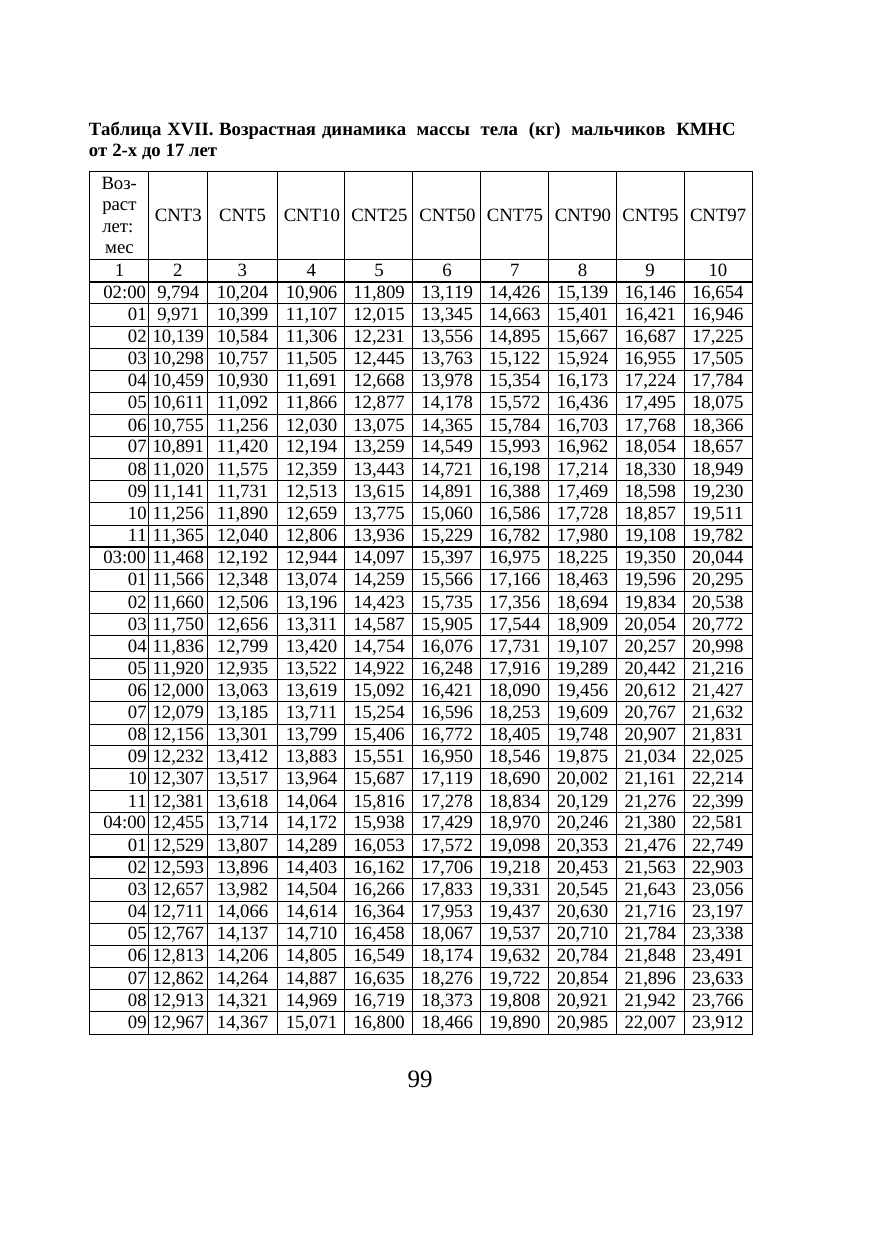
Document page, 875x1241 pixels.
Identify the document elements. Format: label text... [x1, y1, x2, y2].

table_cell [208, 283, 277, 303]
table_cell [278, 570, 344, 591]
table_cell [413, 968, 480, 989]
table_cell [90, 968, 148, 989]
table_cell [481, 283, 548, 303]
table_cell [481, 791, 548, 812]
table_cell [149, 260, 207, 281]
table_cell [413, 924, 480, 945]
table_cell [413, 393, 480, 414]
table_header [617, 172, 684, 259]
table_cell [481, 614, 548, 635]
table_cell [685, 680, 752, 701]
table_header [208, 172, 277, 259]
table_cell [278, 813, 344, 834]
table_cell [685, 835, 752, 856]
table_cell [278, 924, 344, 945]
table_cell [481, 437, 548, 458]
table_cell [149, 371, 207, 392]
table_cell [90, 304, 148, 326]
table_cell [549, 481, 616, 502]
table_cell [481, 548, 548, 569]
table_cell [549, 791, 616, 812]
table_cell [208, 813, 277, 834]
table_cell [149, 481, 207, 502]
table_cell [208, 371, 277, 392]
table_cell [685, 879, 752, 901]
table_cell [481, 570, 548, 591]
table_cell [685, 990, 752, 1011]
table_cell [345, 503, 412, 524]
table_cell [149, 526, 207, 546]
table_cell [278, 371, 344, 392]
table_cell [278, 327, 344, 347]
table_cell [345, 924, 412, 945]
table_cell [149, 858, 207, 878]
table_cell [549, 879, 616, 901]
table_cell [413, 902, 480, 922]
text Таблица XVII. Возрастная динамика массы тела (кг) мальчиков КМНС от 2-х до 17 лет [88, 117, 750, 161]
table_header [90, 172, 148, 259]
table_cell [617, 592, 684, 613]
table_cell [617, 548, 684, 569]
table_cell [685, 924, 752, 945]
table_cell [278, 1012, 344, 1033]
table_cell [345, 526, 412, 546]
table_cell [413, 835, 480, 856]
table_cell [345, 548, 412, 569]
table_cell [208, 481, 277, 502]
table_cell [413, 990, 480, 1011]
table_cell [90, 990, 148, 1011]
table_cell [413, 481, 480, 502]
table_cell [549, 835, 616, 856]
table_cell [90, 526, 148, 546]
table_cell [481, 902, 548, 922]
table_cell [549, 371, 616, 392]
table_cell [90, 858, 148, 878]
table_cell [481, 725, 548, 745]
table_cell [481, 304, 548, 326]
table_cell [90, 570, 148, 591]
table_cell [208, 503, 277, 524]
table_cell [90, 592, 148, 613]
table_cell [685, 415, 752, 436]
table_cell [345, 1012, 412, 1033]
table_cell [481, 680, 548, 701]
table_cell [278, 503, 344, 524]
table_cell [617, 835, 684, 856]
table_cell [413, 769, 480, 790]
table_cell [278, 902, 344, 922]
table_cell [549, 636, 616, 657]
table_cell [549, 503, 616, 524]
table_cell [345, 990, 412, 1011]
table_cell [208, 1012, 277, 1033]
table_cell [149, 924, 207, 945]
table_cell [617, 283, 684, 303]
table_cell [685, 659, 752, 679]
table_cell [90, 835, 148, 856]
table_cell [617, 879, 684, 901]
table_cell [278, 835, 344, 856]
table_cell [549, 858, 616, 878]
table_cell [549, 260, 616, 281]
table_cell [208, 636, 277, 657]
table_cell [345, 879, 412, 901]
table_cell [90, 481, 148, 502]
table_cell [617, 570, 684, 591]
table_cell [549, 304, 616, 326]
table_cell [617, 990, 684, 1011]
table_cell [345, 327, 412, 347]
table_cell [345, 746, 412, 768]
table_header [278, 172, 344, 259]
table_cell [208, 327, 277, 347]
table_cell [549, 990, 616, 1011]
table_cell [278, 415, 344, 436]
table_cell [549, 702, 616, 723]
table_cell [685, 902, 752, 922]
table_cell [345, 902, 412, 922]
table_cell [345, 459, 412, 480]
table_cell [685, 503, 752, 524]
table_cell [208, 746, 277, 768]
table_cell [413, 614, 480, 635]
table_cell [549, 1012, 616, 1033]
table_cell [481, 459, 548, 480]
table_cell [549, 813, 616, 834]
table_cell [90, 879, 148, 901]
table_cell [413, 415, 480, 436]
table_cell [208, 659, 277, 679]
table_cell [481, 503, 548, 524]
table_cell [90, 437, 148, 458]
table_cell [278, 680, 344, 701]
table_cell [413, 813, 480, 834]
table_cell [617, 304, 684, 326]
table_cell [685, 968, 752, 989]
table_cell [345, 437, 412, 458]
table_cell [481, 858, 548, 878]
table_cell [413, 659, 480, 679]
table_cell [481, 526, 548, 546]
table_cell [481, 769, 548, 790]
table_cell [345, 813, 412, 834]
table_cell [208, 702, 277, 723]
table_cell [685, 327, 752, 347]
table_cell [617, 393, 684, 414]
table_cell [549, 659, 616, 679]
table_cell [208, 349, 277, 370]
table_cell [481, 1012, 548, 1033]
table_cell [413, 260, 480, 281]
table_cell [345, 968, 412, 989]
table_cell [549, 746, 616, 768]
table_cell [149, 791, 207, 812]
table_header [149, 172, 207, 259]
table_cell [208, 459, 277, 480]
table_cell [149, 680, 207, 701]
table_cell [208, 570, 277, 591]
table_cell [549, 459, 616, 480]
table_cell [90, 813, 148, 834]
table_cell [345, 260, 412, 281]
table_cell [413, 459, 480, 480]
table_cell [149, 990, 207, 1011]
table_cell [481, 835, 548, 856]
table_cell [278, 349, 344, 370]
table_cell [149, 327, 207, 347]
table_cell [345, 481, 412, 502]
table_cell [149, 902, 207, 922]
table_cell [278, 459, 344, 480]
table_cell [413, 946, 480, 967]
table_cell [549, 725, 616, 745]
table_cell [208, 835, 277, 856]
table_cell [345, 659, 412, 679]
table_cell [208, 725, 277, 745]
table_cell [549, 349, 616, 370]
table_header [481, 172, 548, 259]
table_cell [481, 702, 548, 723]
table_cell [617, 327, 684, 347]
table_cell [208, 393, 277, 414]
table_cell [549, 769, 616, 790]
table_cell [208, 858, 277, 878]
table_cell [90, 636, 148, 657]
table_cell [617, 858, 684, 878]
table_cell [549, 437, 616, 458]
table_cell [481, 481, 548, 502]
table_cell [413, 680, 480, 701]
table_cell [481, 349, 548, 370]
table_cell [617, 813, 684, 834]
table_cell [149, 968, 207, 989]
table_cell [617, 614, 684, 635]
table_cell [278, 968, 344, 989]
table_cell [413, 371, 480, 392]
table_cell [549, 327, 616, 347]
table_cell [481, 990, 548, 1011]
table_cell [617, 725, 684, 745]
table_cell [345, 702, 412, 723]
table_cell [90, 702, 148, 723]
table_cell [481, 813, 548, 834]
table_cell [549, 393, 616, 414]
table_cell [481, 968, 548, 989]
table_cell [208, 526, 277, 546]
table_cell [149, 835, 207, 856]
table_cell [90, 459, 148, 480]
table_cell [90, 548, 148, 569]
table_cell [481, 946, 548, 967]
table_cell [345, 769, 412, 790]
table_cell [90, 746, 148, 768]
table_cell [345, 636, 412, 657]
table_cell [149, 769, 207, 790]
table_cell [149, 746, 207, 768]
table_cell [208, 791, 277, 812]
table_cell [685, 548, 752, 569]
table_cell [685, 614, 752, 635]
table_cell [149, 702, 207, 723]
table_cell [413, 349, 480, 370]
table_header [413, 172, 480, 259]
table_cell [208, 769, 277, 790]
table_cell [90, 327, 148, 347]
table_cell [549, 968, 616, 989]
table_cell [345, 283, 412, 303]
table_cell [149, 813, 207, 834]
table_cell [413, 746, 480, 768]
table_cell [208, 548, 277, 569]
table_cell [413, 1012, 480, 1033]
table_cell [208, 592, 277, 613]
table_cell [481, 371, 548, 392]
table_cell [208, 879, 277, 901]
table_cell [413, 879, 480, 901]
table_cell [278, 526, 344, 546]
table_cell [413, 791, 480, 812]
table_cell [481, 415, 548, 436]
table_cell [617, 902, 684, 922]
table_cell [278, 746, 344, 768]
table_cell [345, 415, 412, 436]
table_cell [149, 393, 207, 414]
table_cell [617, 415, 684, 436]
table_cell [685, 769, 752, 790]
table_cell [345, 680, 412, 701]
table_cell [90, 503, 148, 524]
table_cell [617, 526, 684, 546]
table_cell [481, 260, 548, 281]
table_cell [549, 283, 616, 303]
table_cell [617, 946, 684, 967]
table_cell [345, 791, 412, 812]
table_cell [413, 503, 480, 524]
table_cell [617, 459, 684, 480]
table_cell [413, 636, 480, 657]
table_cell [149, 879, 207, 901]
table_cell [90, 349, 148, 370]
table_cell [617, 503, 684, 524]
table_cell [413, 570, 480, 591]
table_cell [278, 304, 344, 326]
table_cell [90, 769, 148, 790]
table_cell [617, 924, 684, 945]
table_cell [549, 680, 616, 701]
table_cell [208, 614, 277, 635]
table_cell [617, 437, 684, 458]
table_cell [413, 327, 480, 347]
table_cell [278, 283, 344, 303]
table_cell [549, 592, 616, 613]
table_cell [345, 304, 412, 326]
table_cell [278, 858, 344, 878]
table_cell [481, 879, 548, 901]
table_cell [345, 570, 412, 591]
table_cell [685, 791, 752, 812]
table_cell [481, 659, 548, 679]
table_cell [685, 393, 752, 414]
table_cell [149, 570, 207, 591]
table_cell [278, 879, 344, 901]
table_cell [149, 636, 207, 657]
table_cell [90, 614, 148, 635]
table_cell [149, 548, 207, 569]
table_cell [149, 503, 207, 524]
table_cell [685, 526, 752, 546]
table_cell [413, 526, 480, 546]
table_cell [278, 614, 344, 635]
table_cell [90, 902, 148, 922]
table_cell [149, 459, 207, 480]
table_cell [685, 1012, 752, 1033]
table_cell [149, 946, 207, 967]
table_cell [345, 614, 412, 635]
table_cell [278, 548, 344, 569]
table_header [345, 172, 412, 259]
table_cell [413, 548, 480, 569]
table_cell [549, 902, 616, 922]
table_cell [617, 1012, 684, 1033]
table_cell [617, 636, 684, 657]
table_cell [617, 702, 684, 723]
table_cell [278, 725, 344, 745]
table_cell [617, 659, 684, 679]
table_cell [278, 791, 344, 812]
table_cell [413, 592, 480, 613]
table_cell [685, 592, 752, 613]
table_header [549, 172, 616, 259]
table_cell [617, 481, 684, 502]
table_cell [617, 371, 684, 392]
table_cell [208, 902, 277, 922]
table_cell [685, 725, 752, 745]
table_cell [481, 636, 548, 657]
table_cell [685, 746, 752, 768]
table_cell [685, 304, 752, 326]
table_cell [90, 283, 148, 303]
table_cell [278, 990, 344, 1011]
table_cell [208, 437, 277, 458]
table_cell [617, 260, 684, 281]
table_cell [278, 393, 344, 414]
subtitle 99 [131, 1064, 709, 1092]
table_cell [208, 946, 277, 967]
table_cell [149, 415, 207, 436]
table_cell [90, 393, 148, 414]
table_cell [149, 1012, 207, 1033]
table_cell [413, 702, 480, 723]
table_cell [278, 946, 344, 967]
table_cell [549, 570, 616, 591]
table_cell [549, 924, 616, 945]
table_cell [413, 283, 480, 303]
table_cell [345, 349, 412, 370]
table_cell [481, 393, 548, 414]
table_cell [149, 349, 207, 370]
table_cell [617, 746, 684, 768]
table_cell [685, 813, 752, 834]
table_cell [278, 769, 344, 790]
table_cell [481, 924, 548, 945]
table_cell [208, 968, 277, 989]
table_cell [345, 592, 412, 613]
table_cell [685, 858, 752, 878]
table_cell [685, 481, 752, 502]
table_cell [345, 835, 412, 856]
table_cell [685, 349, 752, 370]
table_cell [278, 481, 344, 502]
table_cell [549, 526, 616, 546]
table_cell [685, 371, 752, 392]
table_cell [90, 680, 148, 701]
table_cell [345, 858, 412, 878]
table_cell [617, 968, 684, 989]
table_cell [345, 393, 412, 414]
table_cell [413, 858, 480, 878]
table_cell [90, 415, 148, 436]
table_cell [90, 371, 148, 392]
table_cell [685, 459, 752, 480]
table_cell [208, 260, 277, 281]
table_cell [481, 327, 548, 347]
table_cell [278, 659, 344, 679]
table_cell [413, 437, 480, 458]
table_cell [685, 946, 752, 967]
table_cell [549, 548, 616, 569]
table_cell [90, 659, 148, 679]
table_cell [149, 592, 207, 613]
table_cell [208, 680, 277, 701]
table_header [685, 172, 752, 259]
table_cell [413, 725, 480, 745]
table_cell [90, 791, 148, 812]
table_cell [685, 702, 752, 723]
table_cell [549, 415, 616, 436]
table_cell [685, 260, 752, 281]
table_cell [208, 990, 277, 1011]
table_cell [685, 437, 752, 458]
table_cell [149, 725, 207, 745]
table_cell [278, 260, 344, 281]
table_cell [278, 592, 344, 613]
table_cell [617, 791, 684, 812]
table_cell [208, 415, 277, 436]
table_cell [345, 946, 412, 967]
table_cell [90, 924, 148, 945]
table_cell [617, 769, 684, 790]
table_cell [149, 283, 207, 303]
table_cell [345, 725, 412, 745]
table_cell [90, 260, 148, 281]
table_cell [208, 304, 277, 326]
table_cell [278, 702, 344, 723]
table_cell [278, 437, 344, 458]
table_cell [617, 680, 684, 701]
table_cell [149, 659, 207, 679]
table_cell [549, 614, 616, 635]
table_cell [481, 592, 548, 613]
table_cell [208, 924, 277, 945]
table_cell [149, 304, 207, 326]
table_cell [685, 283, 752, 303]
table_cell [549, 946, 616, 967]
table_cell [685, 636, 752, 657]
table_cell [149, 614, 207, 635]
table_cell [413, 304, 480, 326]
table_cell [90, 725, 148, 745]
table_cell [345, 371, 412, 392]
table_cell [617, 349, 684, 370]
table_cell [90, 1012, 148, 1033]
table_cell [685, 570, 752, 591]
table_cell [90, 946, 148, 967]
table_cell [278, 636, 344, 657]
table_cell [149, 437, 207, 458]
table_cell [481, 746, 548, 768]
